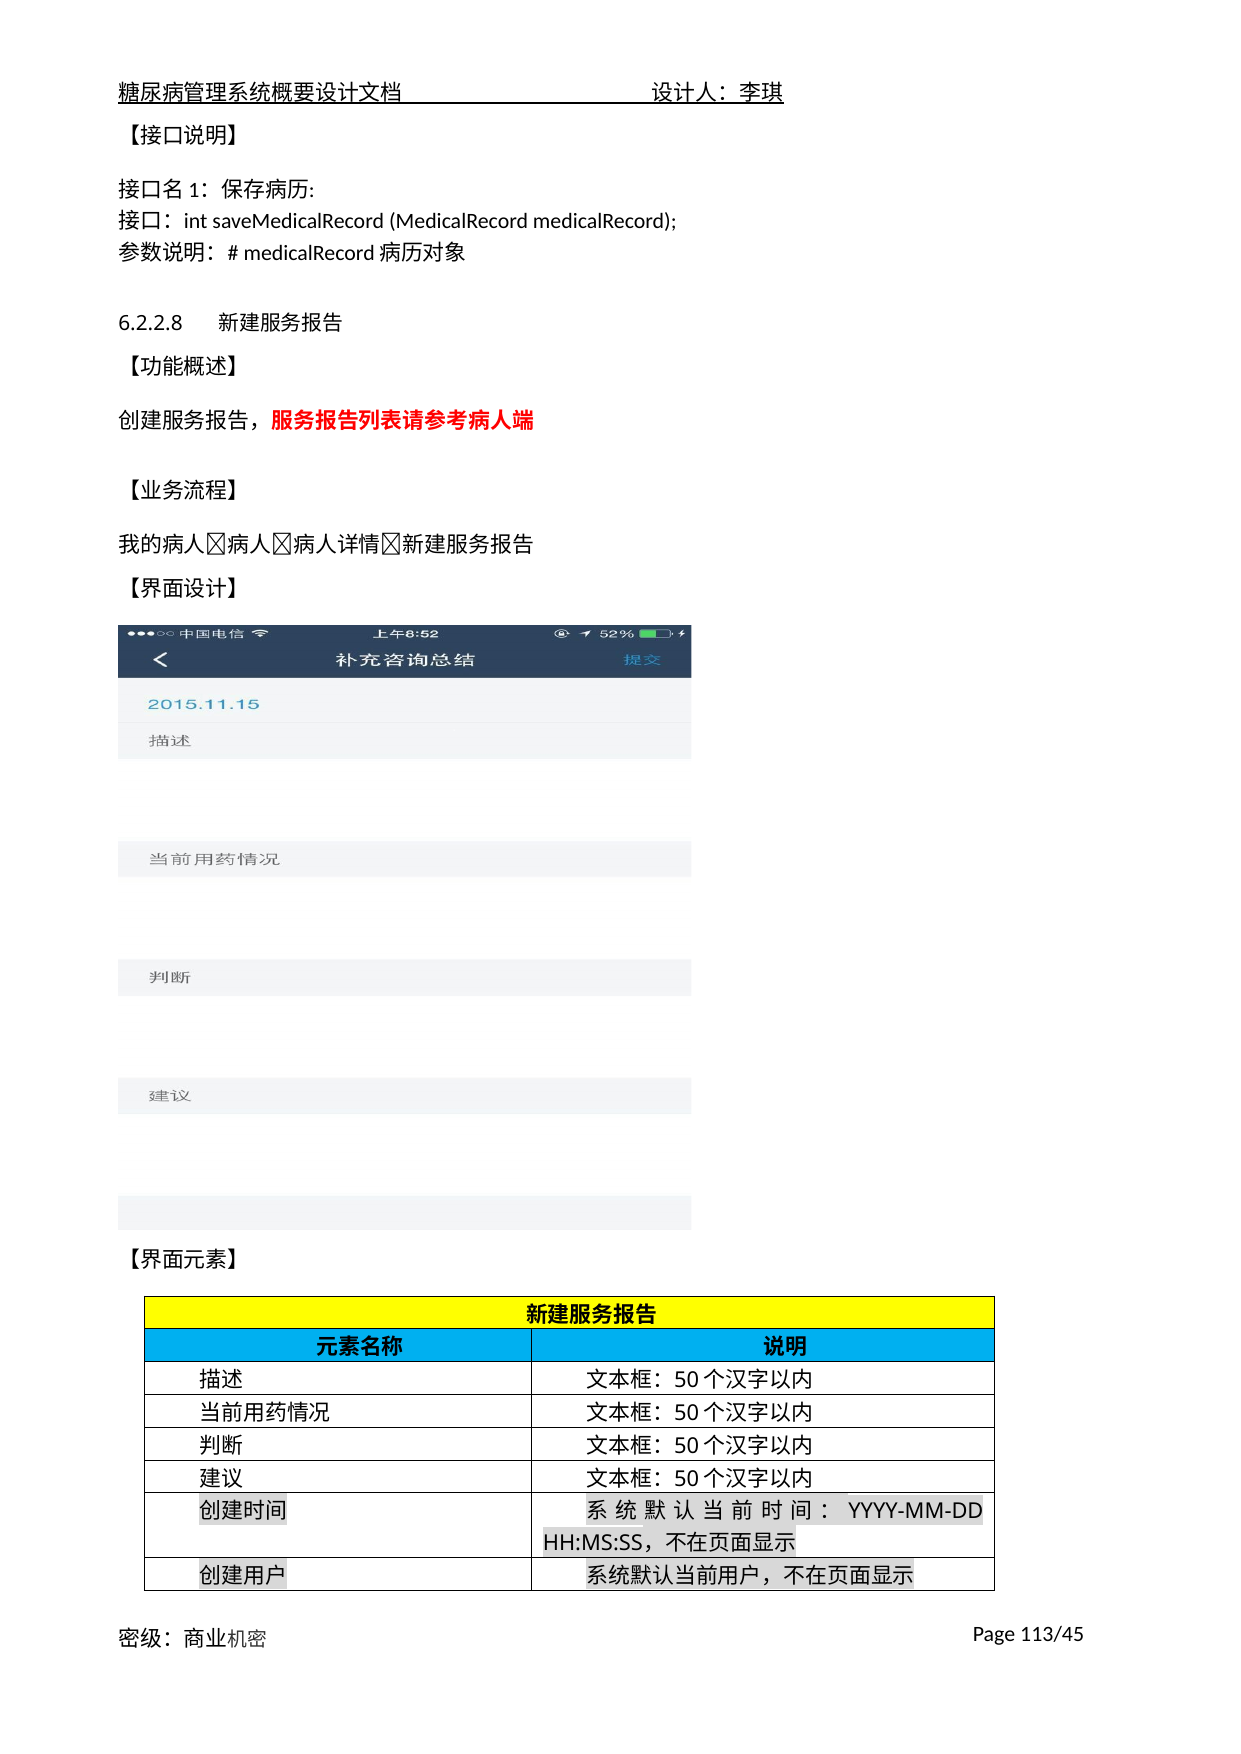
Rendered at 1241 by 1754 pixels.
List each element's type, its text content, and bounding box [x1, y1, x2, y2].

subtitle 新建服务报告 [118, 306, 1122, 336]
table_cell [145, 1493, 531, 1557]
text 接口名1：保存病历: [118, 172, 1122, 203]
subtitle 【界面元素】 [118, 1242, 1122, 1273]
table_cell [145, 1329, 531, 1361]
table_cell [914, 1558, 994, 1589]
subtitle 【业务流程】 [118, 473, 1122, 505]
text 接口：int saveMedicalRecord (MedicalRecord medicalRecord); [118, 203, 1122, 235]
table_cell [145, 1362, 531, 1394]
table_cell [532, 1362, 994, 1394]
subtitle 【界面设计】 [118, 571, 1122, 603]
subtitle 【接口说明】 [118, 118, 1122, 150]
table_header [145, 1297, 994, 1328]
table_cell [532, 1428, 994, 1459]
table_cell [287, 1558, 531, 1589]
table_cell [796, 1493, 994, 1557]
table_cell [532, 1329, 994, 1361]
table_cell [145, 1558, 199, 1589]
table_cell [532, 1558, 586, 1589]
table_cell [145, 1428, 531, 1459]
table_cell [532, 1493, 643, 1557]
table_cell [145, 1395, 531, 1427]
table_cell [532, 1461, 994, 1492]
text 我的病人病人病人详情新建服务报告 [118, 527, 1122, 559]
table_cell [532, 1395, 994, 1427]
picture [118, 625, 692, 1230]
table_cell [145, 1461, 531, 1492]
text 参数说明：# medicalRecord病历对象 [118, 235, 1122, 267]
text 创建服务报告，服务报告列表请参考病人端 [118, 403, 1122, 434]
subtitle 【功能概述】 [118, 349, 1122, 381]
